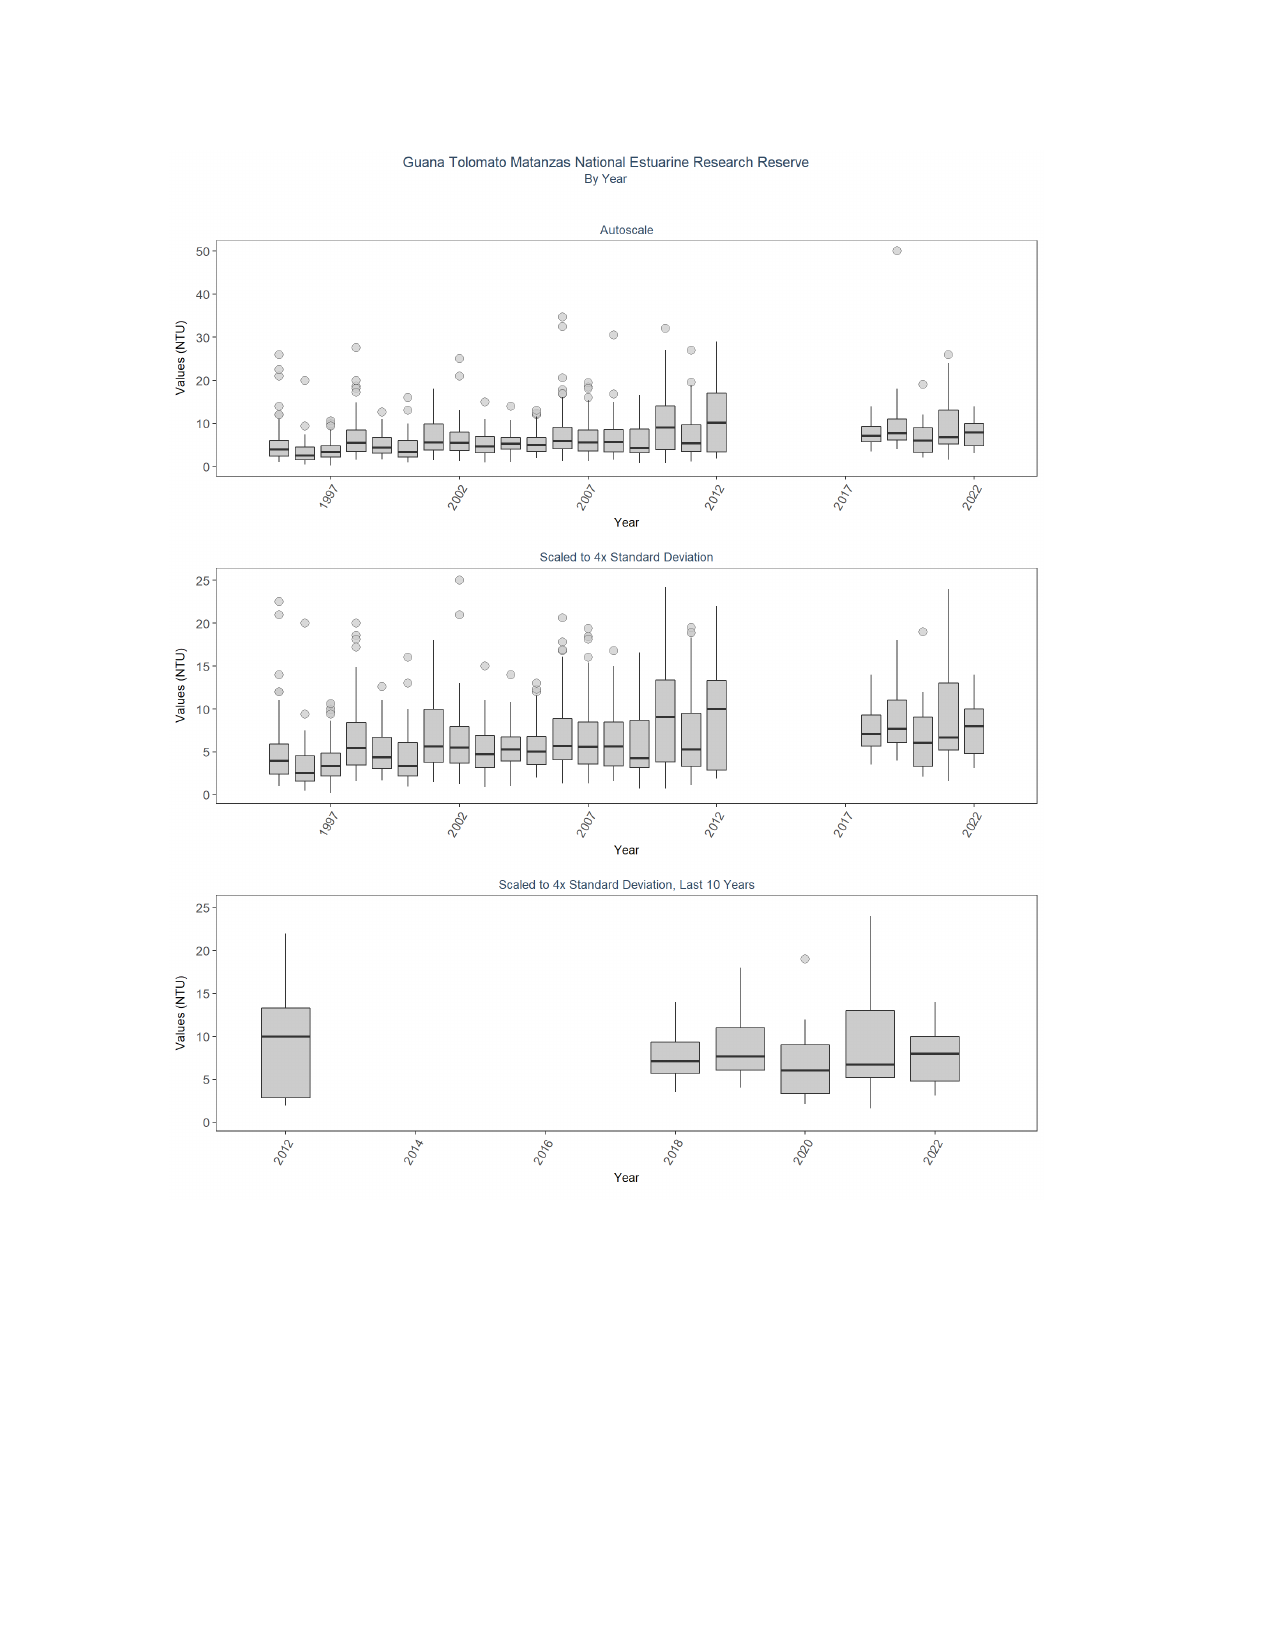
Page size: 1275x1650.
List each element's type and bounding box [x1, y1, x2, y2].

picture [168, 150, 1044, 1200]
